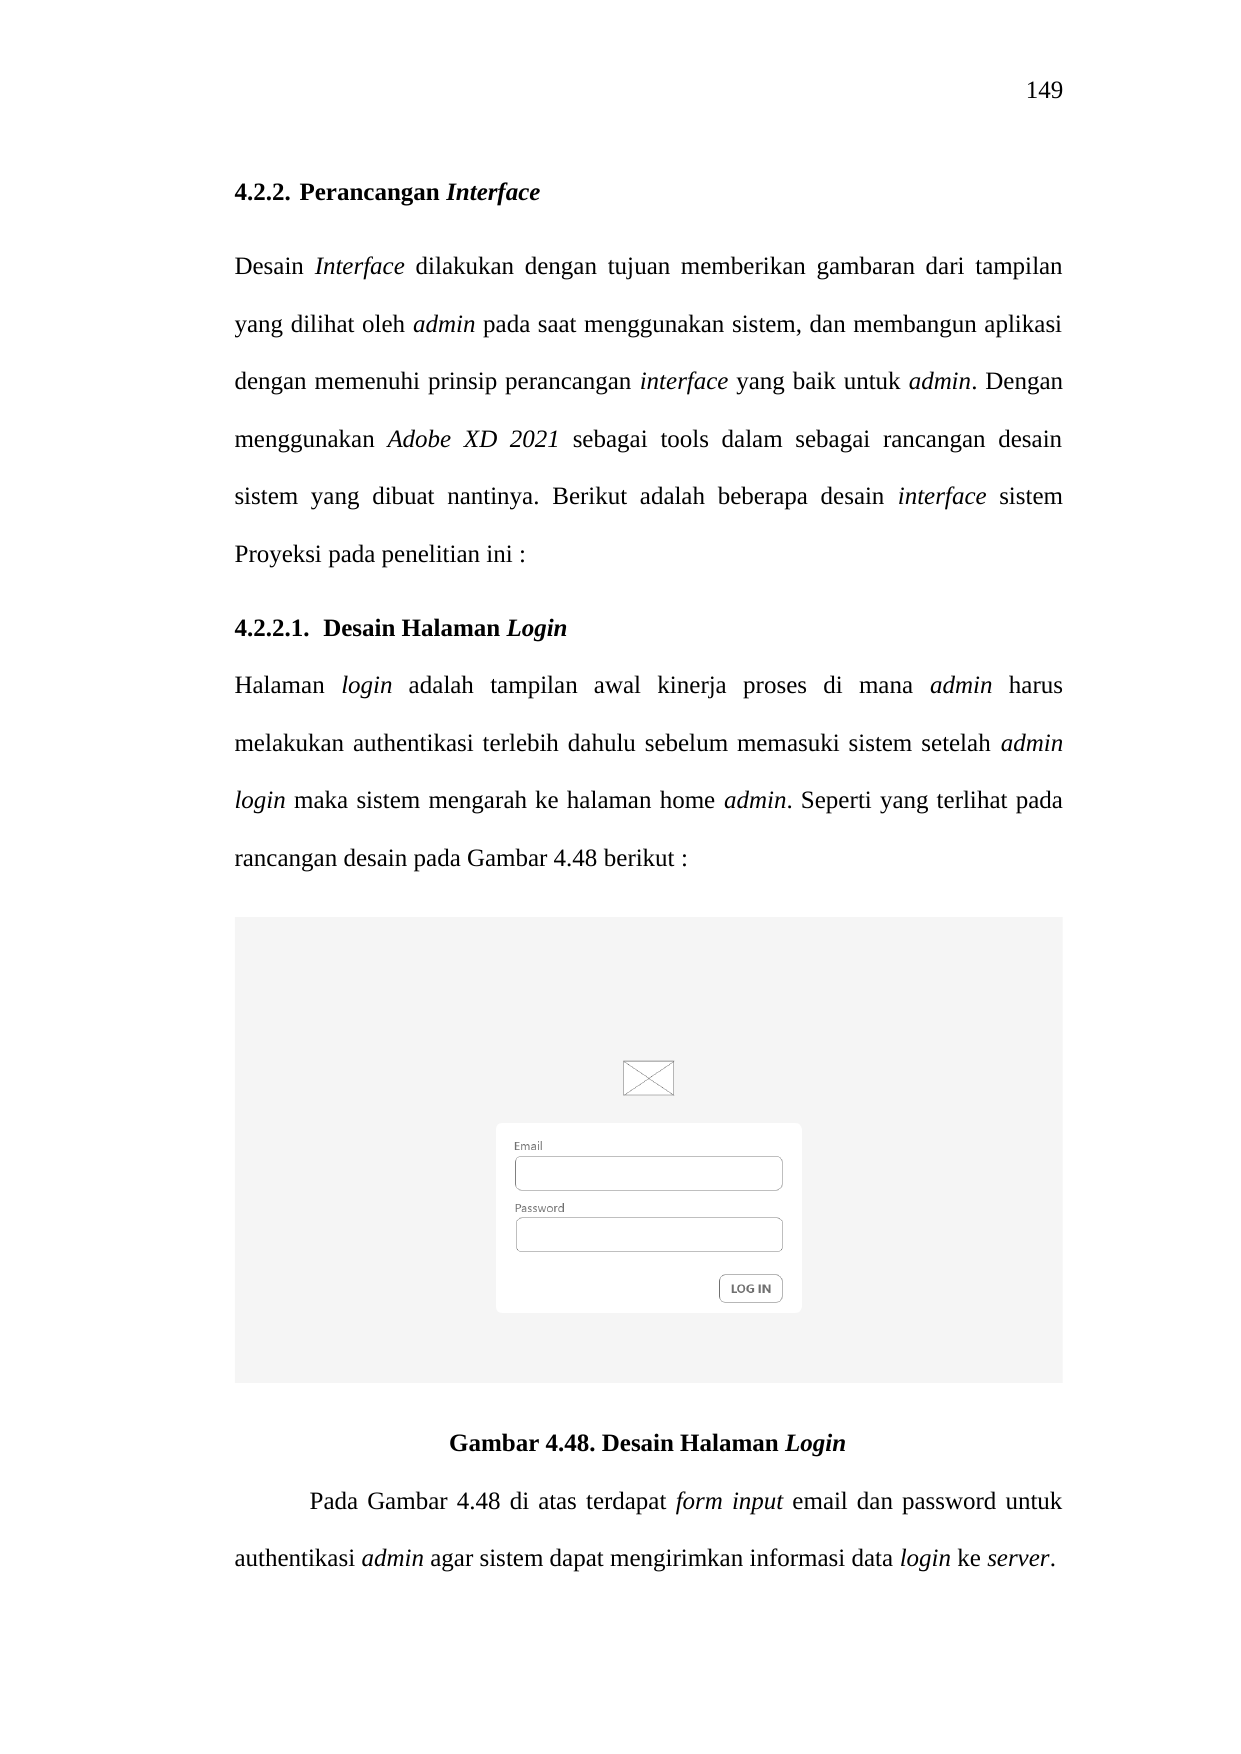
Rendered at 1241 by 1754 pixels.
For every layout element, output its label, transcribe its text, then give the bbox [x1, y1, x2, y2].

subtitle Desain Halaman Login [234, 613, 1063, 642]
picture [234, 917, 1063, 1383]
subtitle Perancangan Interface [234, 177, 1063, 206]
text Desain Interface dilakukan dengan tujuan memberikan gambaran dari tampilan yang dilihat oleh admin pada saat menggunakan sistem, dan membangun aplikasi dengan memenuhi prinsip perancangan interface yang baik untuk admin. Dengan menggunakan Adobe XD 2021 sebagai tools dalam sebagai rancangan desain sistem yang dibuat nantinya. Berikut adalah beberapa desain interface sistem Proyeksi pada penelitian ini : [234, 251, 1063, 568]
